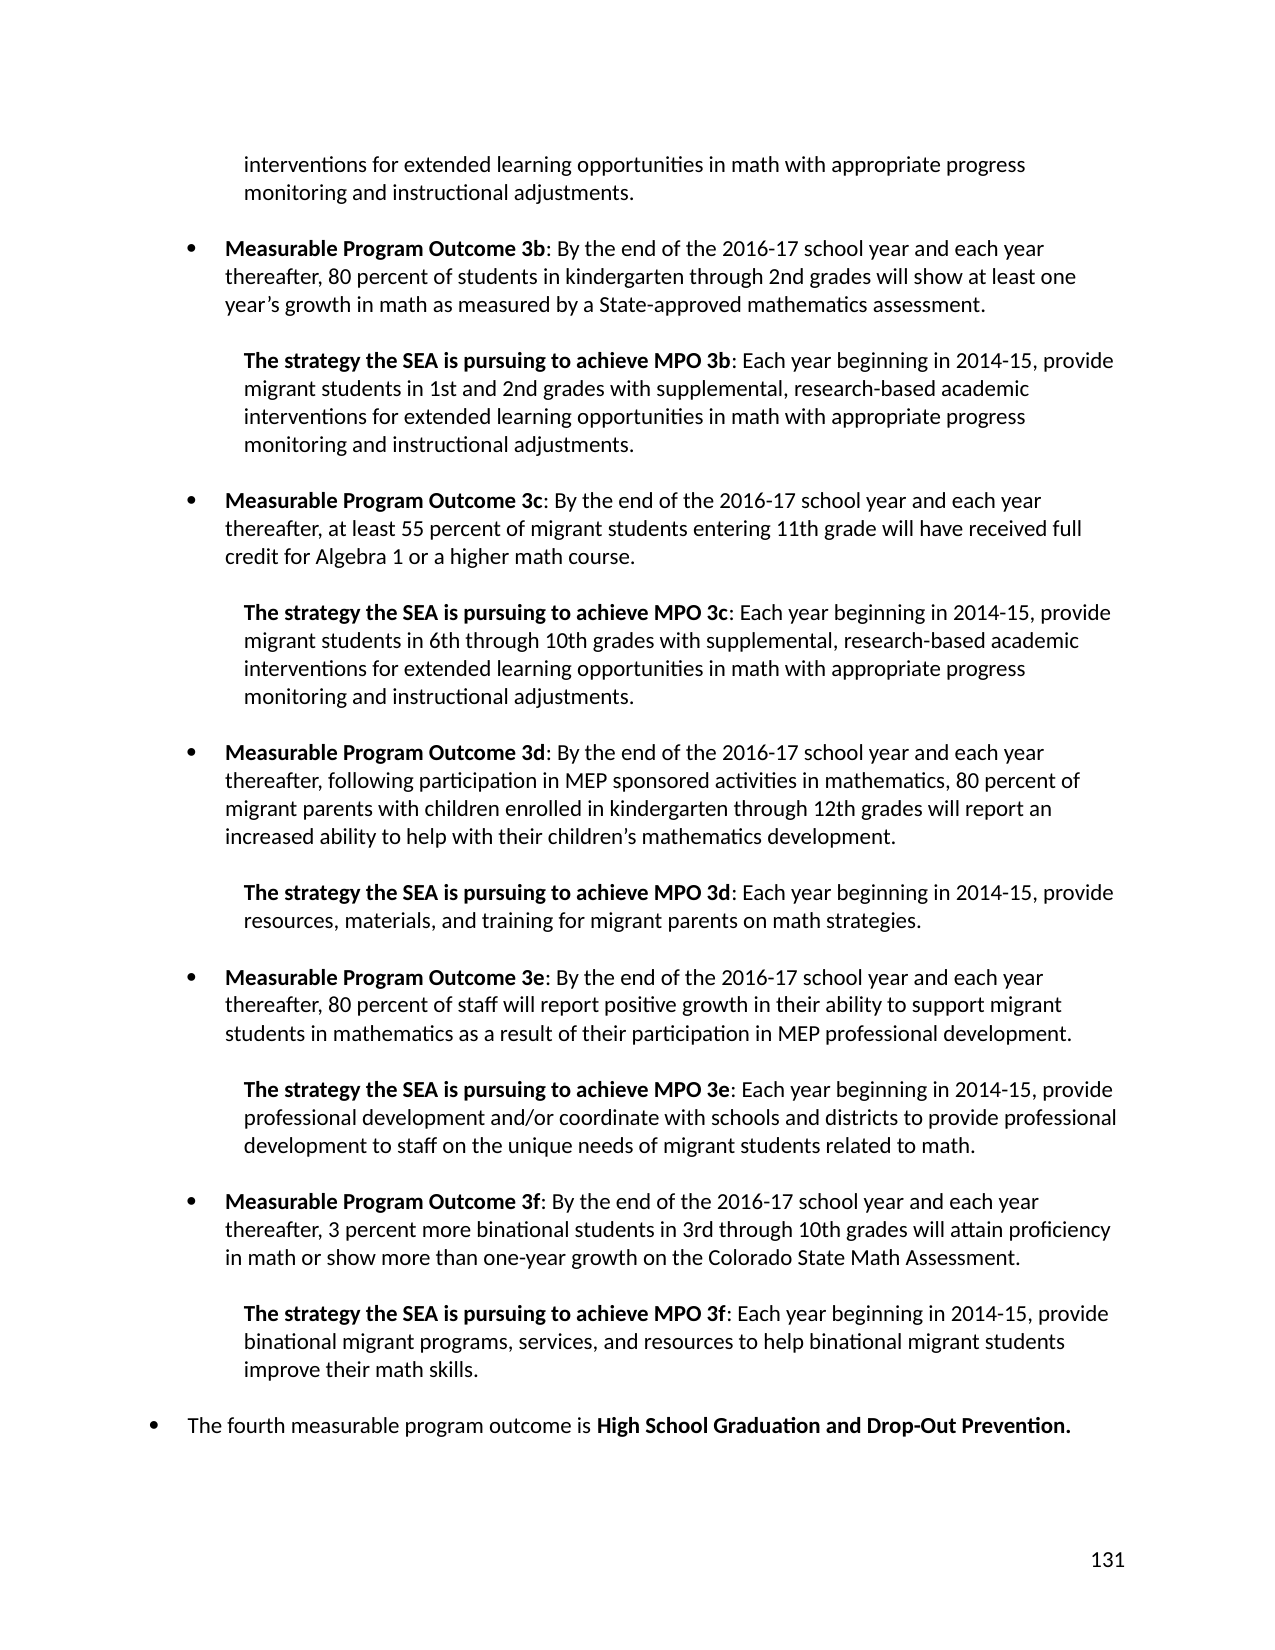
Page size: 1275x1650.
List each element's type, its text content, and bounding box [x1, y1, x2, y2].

text The strategy the SEA is pursuing to achieve MPO 3c: Each year beginning in 2014-15, provide migrant students in 6th through 10th grades with supplemental, research-based academic interventions for extended learning opportunities in math with appropriate progress monitoring and instructional adjustments. [244, 598, 1125, 710]
list Measurable Program Outcome 3c: By the end of the 2016-17 school year and each year thereafter, at least 55 percent of migrant students entering 11th grade will have received full credit for Algebra 1 or a higher math course. [187, 486, 1125, 570]
text The strategy the SEA is pursuing to achieve MPO 3f: Each year beginning in 2014-15, provide binational migrant programs, services, and resources to help binational migrant students improve their math skills. [244, 1299, 1125, 1383]
list Measurable Program Outcome 3d: By the end of the 2016-17 school year and each year thereafter, following participation in MEP sponsored activities in mathematics, 80 percent of migrant parents with children enrolled in kindergarten through 12th grades will report an increased ability to help with their children’s mathematics development. [187, 738, 1125, 851]
list Measurable Program Outcome 3b: By the end of the 2016-17 school year and each year thereafter, 80 percent of students in kindergarten through 2nd grades will show at least one year’s growth in math as measured by a State-approved mathematics assessment. [187, 234, 1125, 318]
text The strategy the SEA is pursuing to achieve MPO 3b: Each year beginning in 2014-15, provide migrant students in 1st and 2nd grades with supplemental, research-based academic interventions for extended learning opportunities in math with appropriate progress monitoring and instructional adjustments. [244, 346, 1125, 458]
list The fourth measurable program outcome is High School Graduation and Drop-Out Prevention. [150, 1411, 1125, 1439]
list Measurable Program Outcome 3f: By the end of the 2016-17 school year and each year thereafter, 3 percent more binational students in 3rd through 10th grades will attain proficiency in math or show more than one-year growth on the Colorado State Math Assessment. [187, 1187, 1125, 1271]
list Measurable Program Outcome 3e: By the end of the 2016-17 school year and each year thereafter, 80 percent of staff will report positive growth in their ability to support migrant students in mathematics as a result of their participation in MEP professional development. [187, 963, 1125, 1047]
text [244, 150, 1125, 206]
text The strategy the SEA is pursuing to achieve MPO 3d: Each year beginning in 2014-15, provide resources, materials, and training for migrant parents on math strategies. [244, 878, 1125, 934]
text The strategy the SEA is pursuing to achieve MPO 3e: Each year beginning in 2014-15, provide professional development and/or coordinate with schools and districts to provide professional development to staff on the unique needs of migrant students related to math. [244, 1075, 1125, 1159]
